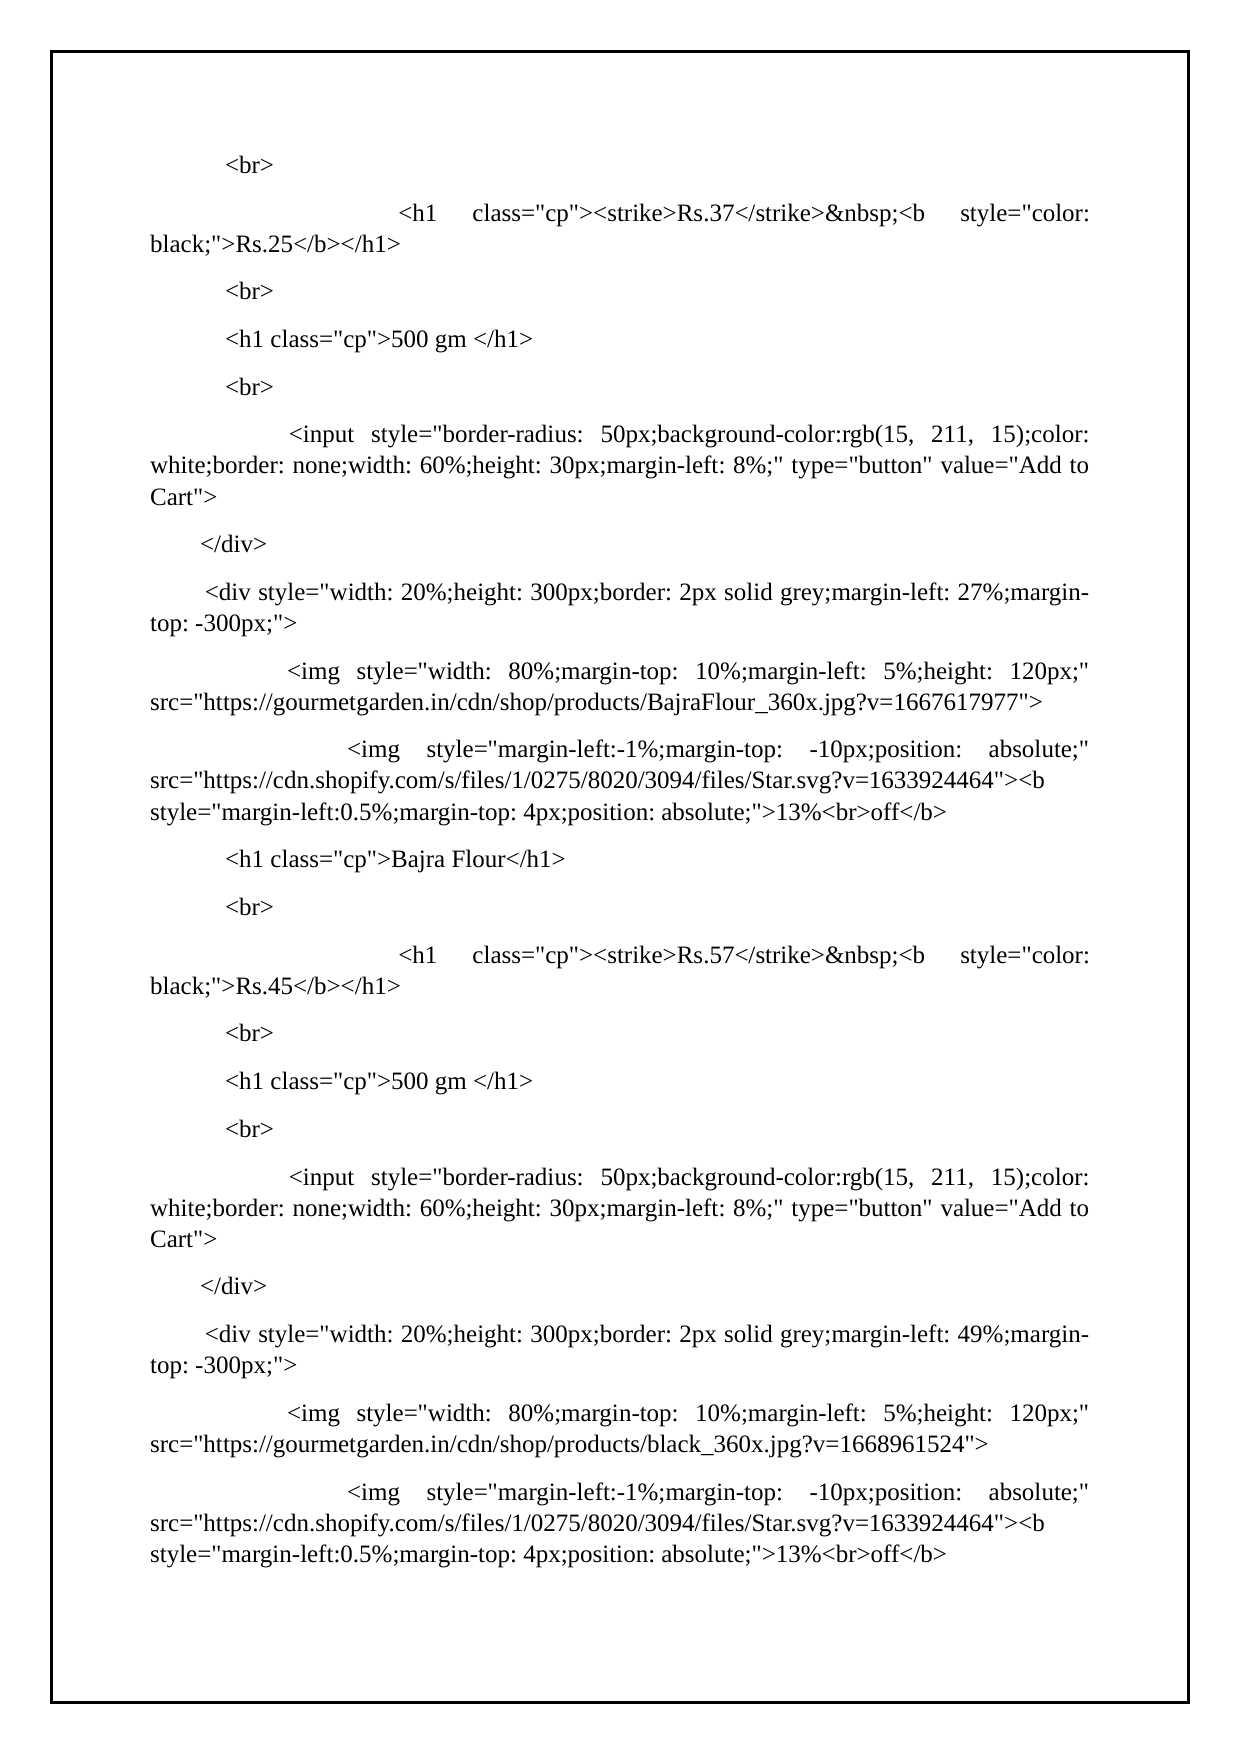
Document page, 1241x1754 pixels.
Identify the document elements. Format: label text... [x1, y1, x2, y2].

text <h1 class="cp"><strike>Rs.37</strike>&nbsp;<b style="color: black;">Rs.25</b></h1> [150, 198, 1090, 257]
text <div style="width: 20%;height: 300px;border: 2px solid grey;margin-left: 27%;margin-top: -300px;"> [150, 577, 1090, 637]
text <h1 class="cp">500 gm </h1> [150, 1066, 1090, 1095]
text <br> [150, 150, 1090, 179]
text <img style="margin-left:-1%;margin-top: -10px;position: absolute;" src="https://cdn.shopify.com/s/files/1/0275/8020/3094/files/Star.svg?v=1633924464"><b style="margin-left:0.5%;margin-top: 4px;position: absolute;">13%<br>off</b> [150, 734, 1090, 825]
text <h1 class="cp">500 gm </h1> [150, 324, 1090, 353]
text <img style="width: 80%;margin-top: 10%;margin-left: 5%;height: 120px;" src="https://gourmetgarden.in/cdn/shop/products/BajraFlour_360x.jpg?v=1667617977"> [150, 656, 1090, 716]
text <img style="width: 80%;margin-top: 10%;margin-left: 5%;height: 120px;" src="https://gourmetgarden.in/cdn/shop/products/black_360x.jpg?v=1668961524"> [150, 1398, 1090, 1458]
text <img style="margin-left:-1%;margin-top: -10px;position: absolute;" src="https://cdn.shopify.com/s/files/1/0275/8020/3094/files/Star.svg?v=1633924464"><b style="margin-left:0.5%;margin-top: 4px;position: absolute;">13%<br>off</b> [150, 1477, 1090, 1567]
text </div> [150, 1271, 1090, 1300]
text <h1 class="cp">Bajra Flour</h1> [150, 844, 1090, 873]
text <br> [150, 276, 1090, 305]
text </div> [150, 529, 1090, 558]
text <div style="width: 20%;height: 300px;border: 2px solid grey;margin-left: 49%;margin-top: -300px;"> [150, 1319, 1090, 1379]
text <br> [150, 1018, 1090, 1047]
text <br> [150, 372, 1090, 401]
text <br> [150, 892, 1090, 921]
text <br> [150, 1114, 1090, 1143]
text <h1 class="cp"><strike>Rs.57</strike>&nbsp;<b style="color: black;">Rs.45</b></h1> [150, 940, 1090, 999]
